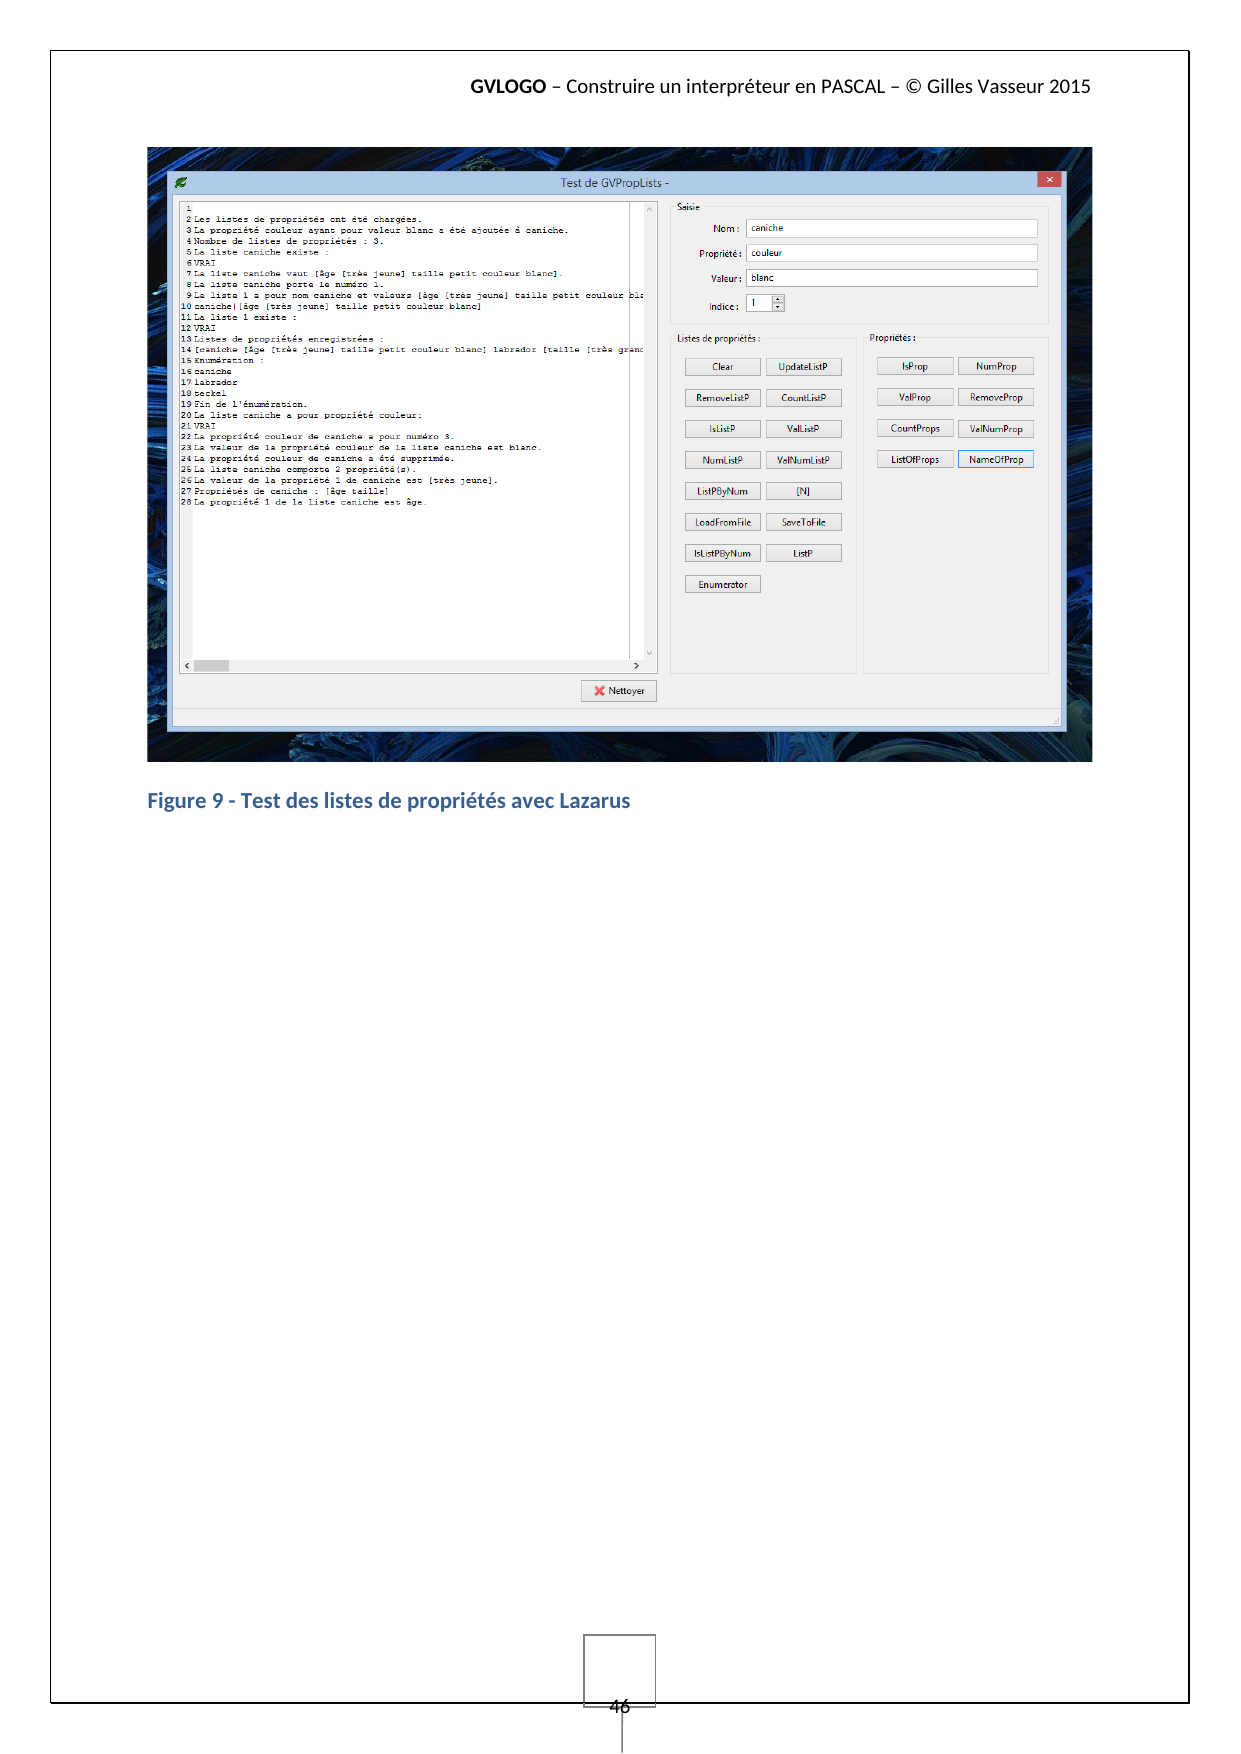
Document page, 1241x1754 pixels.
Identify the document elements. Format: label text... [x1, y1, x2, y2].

picture [147, 147, 1093, 762]
text Figure 9 - Test des listes de propriétés avec Lazarus [147, 787, 1092, 815]
